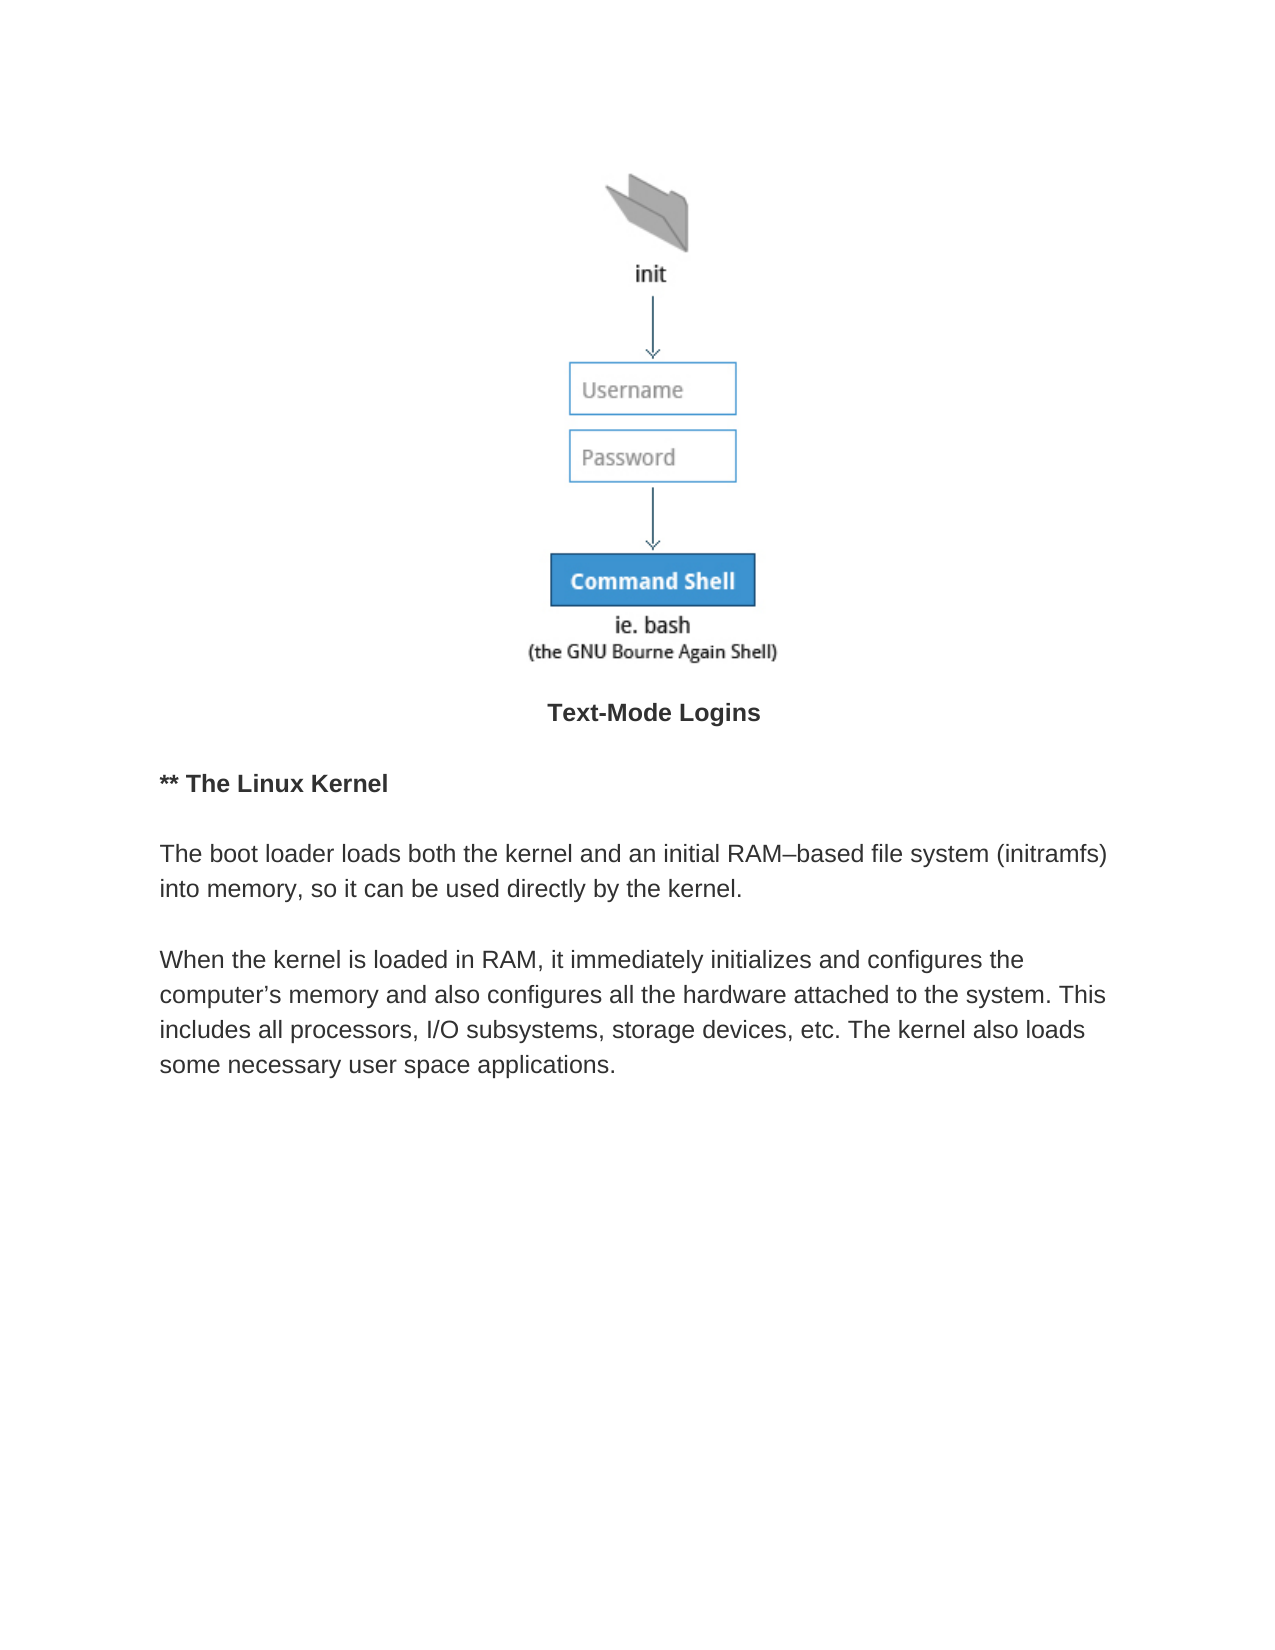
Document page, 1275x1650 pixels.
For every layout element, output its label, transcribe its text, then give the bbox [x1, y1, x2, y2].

text When the kernel is loaded in RAM, it immediately initializes and configures the computer’s memory and also configures all the hardware attached to the system. This includes all processors, I/O subsystems, storage devices, etc. The kernel also loads some necessary user space applications. [159, 938, 1125, 1078]
text The boot loader loads both the kernel and an initial RAM–based file system (initramfs) into memory, so it can be used directly by the kernel. [159, 833, 1125, 903]
picture [477, 150, 831, 693]
text ** The Linux Kernel [159, 763, 1125, 798]
